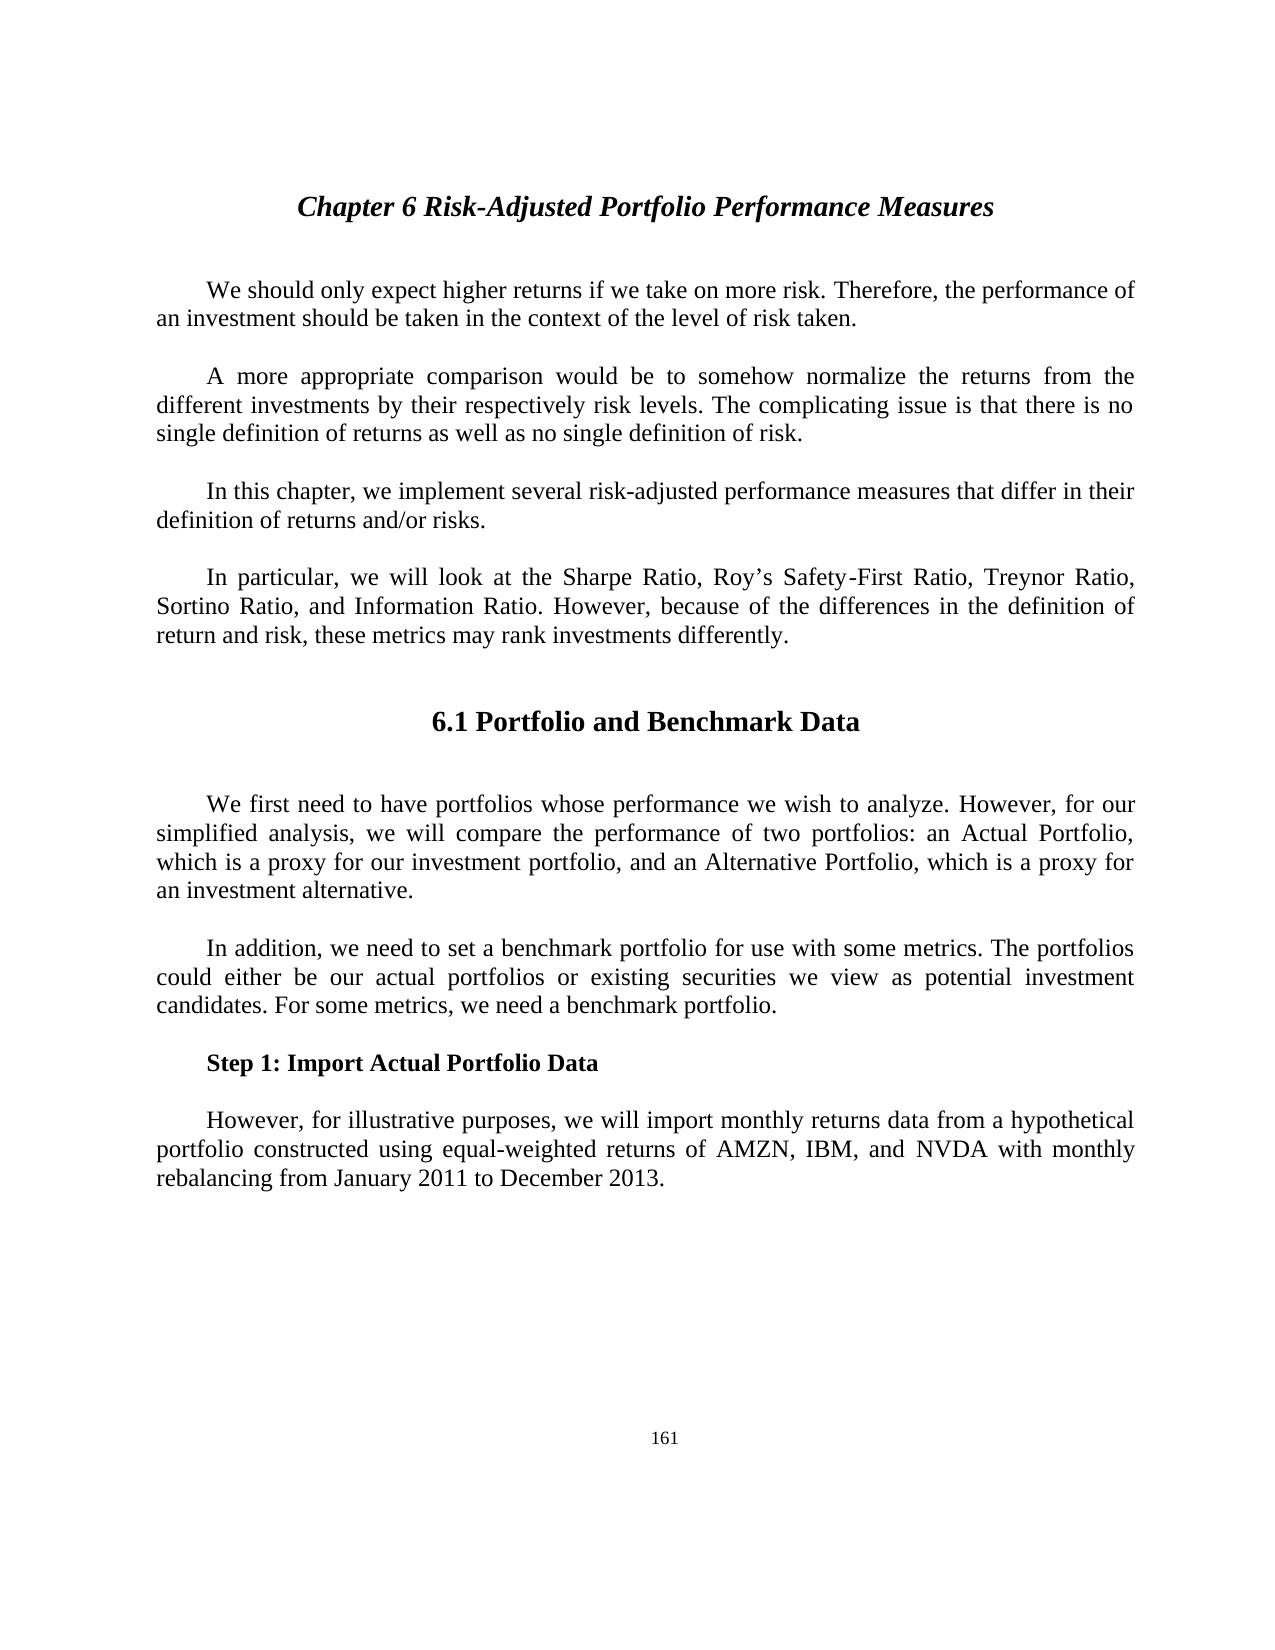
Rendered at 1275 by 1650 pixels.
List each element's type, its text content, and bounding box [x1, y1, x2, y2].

text A more appropriate comparison would be to somehow normalize the returns from the different investments by their respectively risk levels. The complicating issue is that there is no single definition of returns as well as no single definition of risk. [156, 361, 1135, 447]
text In addition, we need to set a benchmark portfolio for use with some metrics. The portfolios could either be our actual portfolios or existing securities we view as potential investment candidates. For some metrics, we need a benchmark portfolio. [156, 933, 1135, 1019]
text In this chapter, we implement several risk-adjusted performance measures that differ in their definition of returns and/or risks. [156, 476, 1135, 533]
text In particular, we will look at the Sharpe Ratio, Roy’s Safety-First Ratio, Treynor Ratio, Sortino Ratio, and Information Ratio. However, because of the differences in the definition of return and risk, these metrics may rank investments differently. [156, 562, 1135, 648]
text We first need to have portfolios whose performance we wish to analyze. However, for our simplified analysis, we will compare the performance of two portfolios: an Actual Portfolio, which is a proxy for our investment portfolio, and an Alternative Portfolio, which is a proxy for an investment alternative. [156, 789, 1135, 904]
subtitle 6.1 Portfolio and Benchmark Data [156, 704, 1135, 738]
text Step 1: Import Actual Portfolio Data [156, 1048, 1135, 1077]
subtitle Chapter 6 Risk-Adjusted Portfolio Performance Measures [156, 189, 1135, 223]
text We should only expect higher returns if we take on more risk. Therefore, the performance of an investment should be taken in the context of the level of risk taken. [156, 275, 1135, 332]
text However, for illustrative purposes, we will import monthly returns data from a hypothetical portfolio constructed using equal-weighted returns of AMZN, IBM, and NVDA with monthly rebalancing from January 2011 to December 2013. [156, 1106, 1135, 1192]
